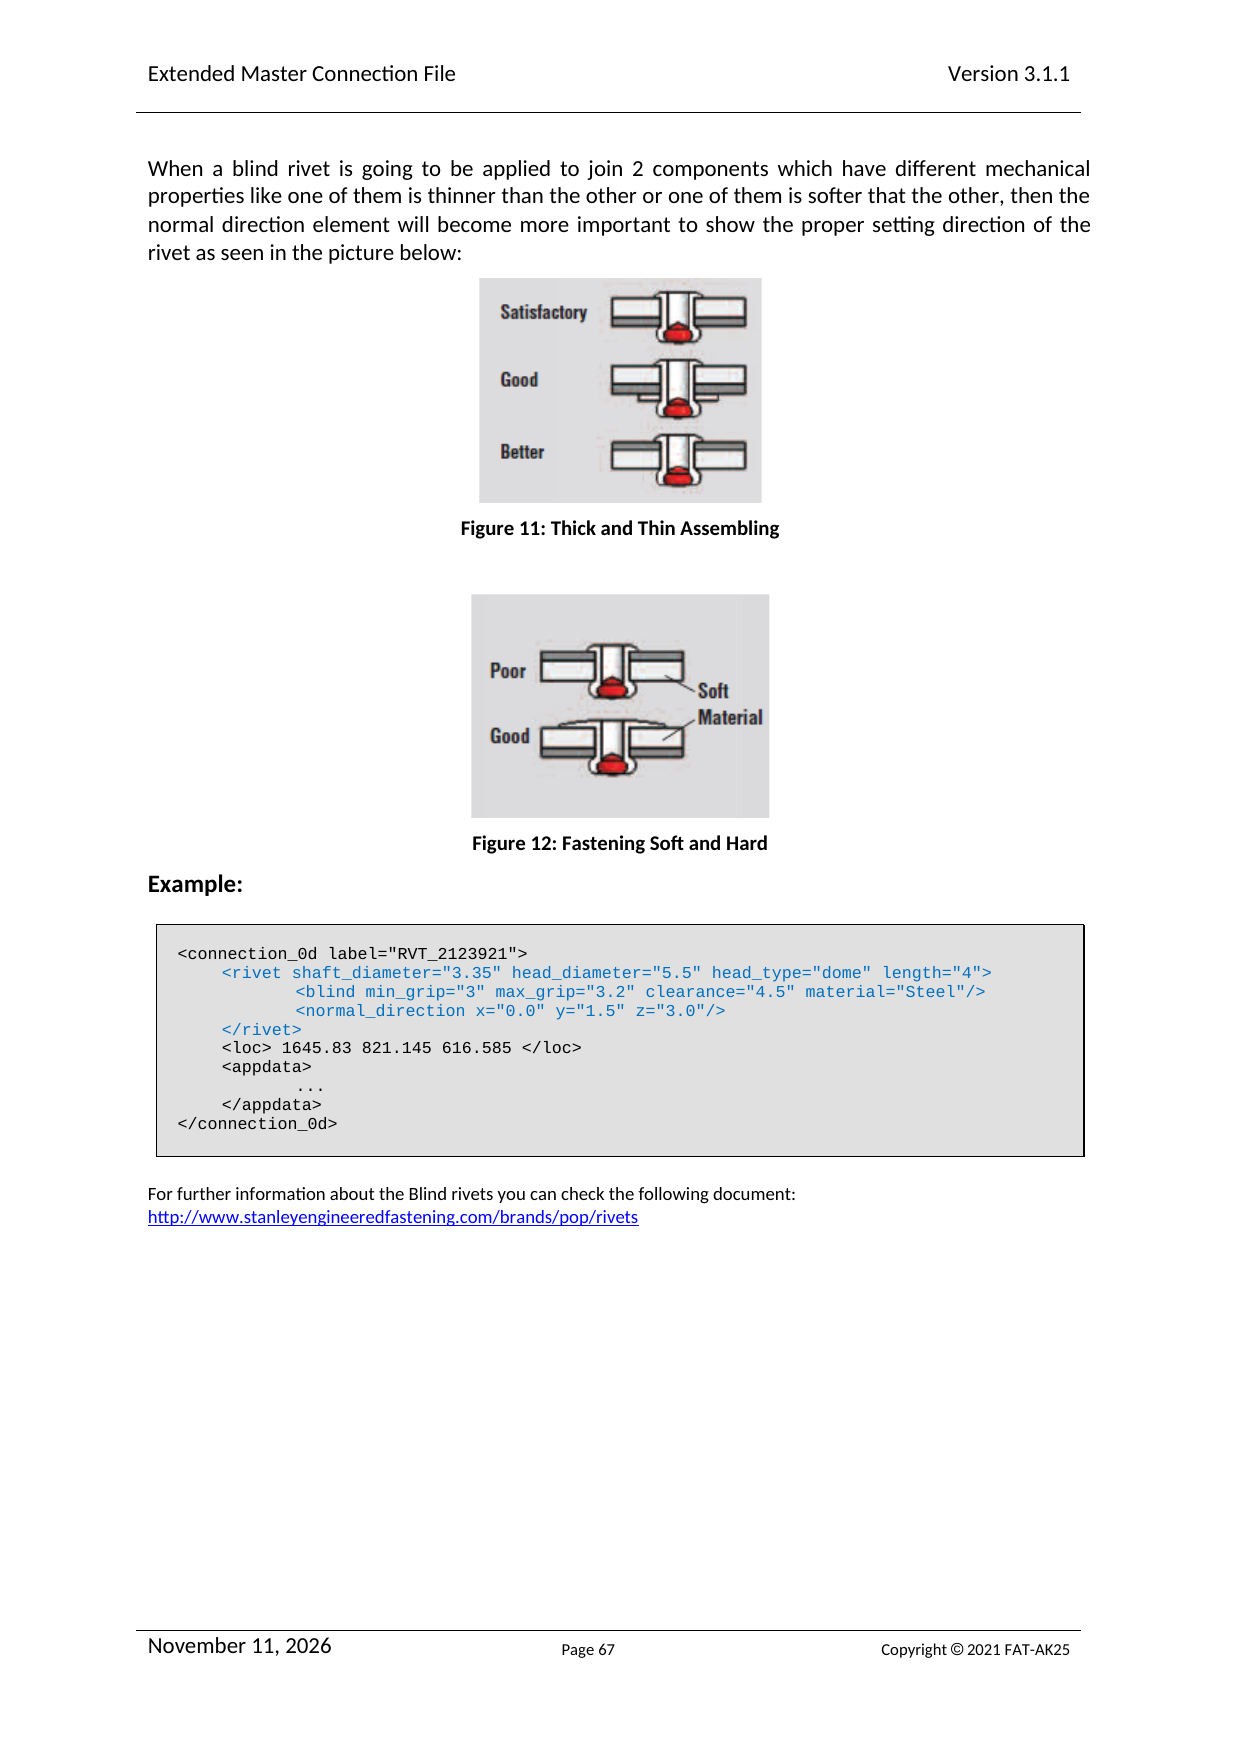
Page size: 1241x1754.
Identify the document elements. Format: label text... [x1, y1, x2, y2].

text <appdata> [157, 1056, 1083, 1075]
text ... [157, 1075, 1083, 1093]
text </appdata> [157, 1093, 1083, 1112]
text Figure 11: Thick and Thin Assembling [148, 515, 1092, 541]
text <loc> 1645.83 821.145 616.585 </loc> [157, 1037, 1083, 1056]
text <normal_direction x="0.0" y="1.5" z="3.0"/> [157, 999, 1083, 1018]
text Example: [148, 868, 1092, 899]
text <connection_0d label="RVT_2123921"> [157, 943, 1083, 962]
text Figure 12: Fastening Soft and Hard [148, 830, 1092, 856]
text For further information about the Blind rivets you can check the following document: [148, 1182, 1092, 1205]
text <blind min_grip="3" max_grip="3.2" clearance="4.5" material="Steel"/> [157, 980, 1083, 999]
text </connection_0d> [157, 1112, 1083, 1131]
picture [478, 278, 762, 503]
list When a blind rivet is going to be applied to join 2 components which have different mechanical properties like one of them is thinner than the other or one of them is softer that the other, then the normal direction element will become more important to show the proper setting direction of the rivet as seen in the picture below: [148, 154, 1092, 266]
text </rivet> [157, 1018, 1083, 1037]
picture [470, 593, 770, 818]
text http://www.stanleyengineeredfastening.com/brands/pop/rivets [148, 1205, 1092, 1228]
text <rivet shaft_diameter="3.35" head_diameter="5.5" head_type="dome" length="4"> [157, 962, 1083, 980]
